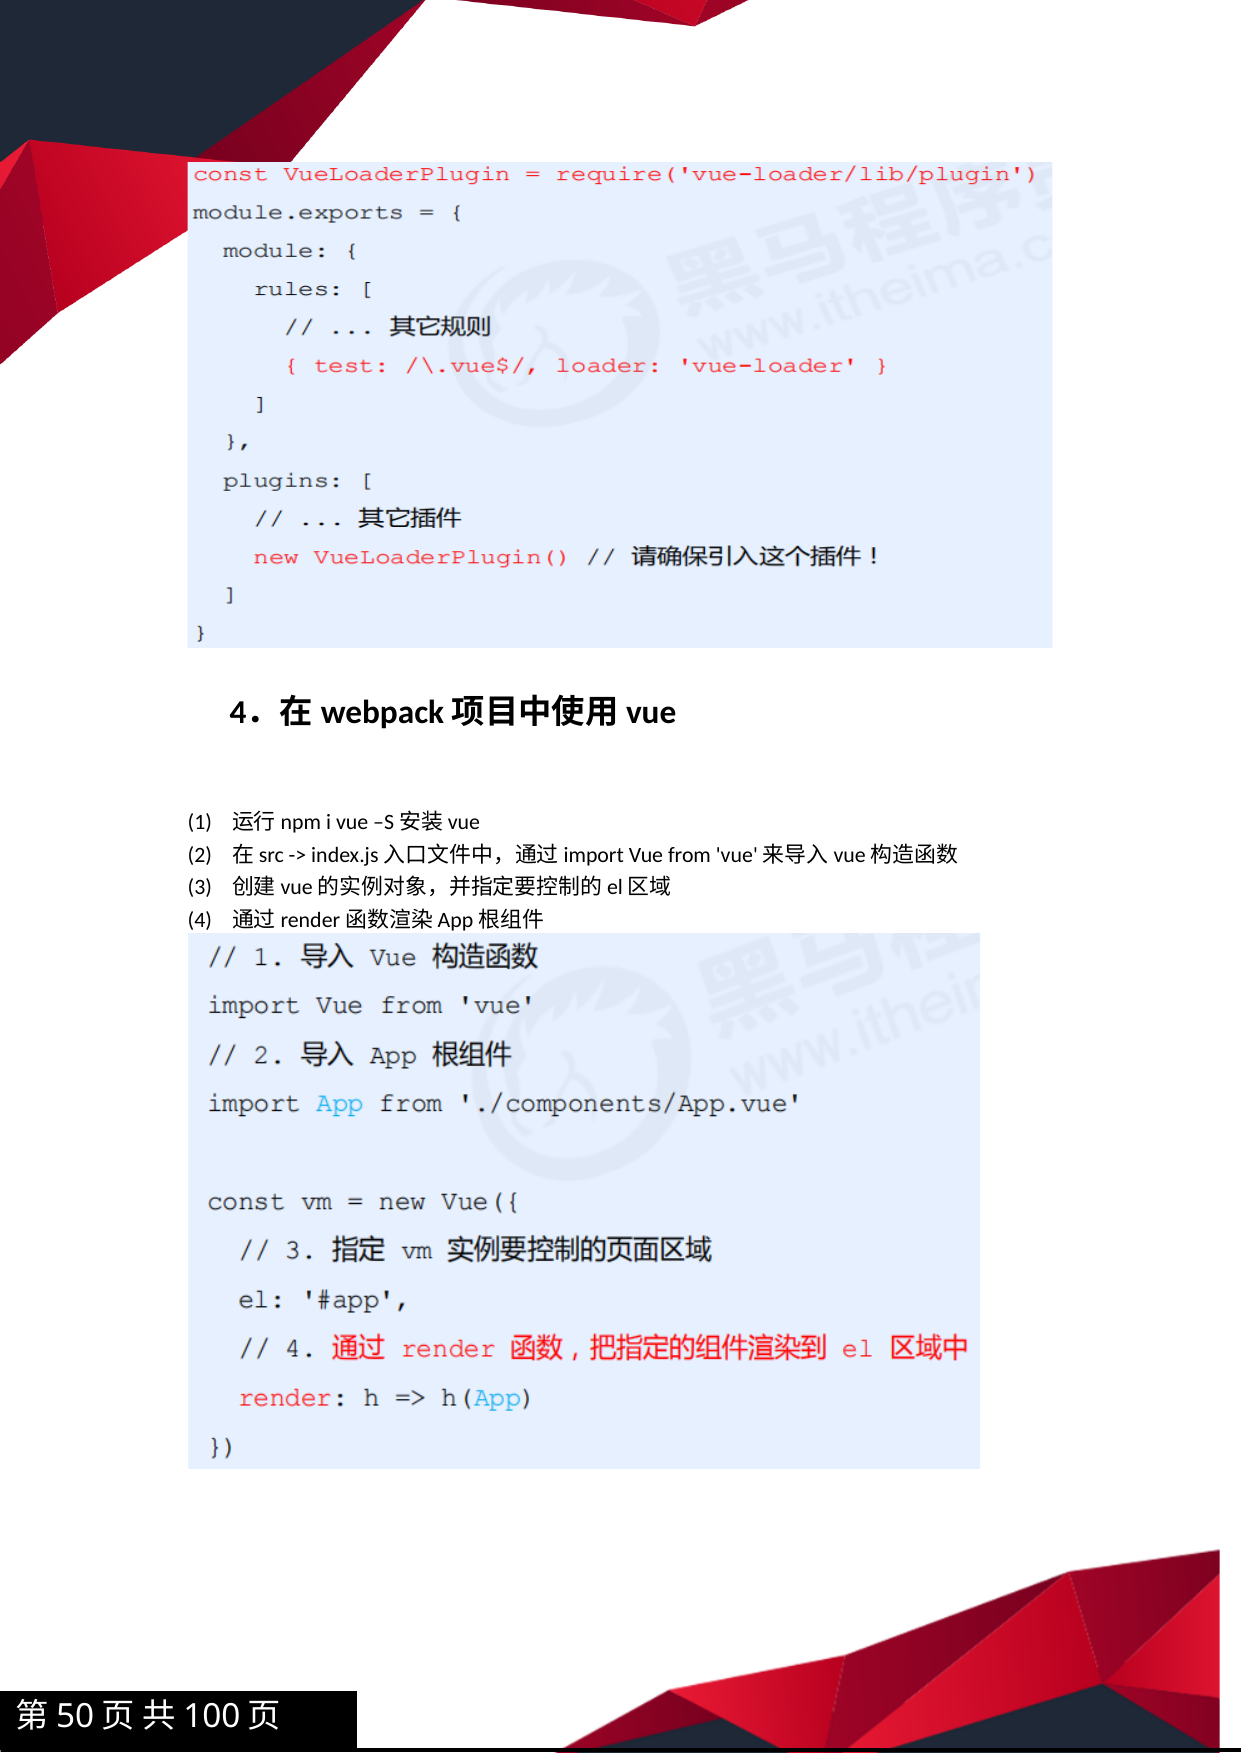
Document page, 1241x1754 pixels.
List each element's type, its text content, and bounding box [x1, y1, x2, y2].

list 在 src -> index.js 入口文件中，通过 import Vue from 'vue' 来导入 vue 构造函数 [187, 836, 1053, 869]
list 创建 vue 的实例对象，并指定要控制的 el 区域 [187, 869, 1053, 901]
picture [0, 0, 1053, 648]
subtitle 在 webpack 项目中使用 vue [187, 677, 1053, 742]
list 通过 render 函数渲染 App 根组件 [187, 901, 1053, 934]
picture [187, 933, 980, 1469]
picture [0, 1488, 1241, 1753]
list 运行 npm i vue –S 安装 vue [187, 804, 1053, 836]
